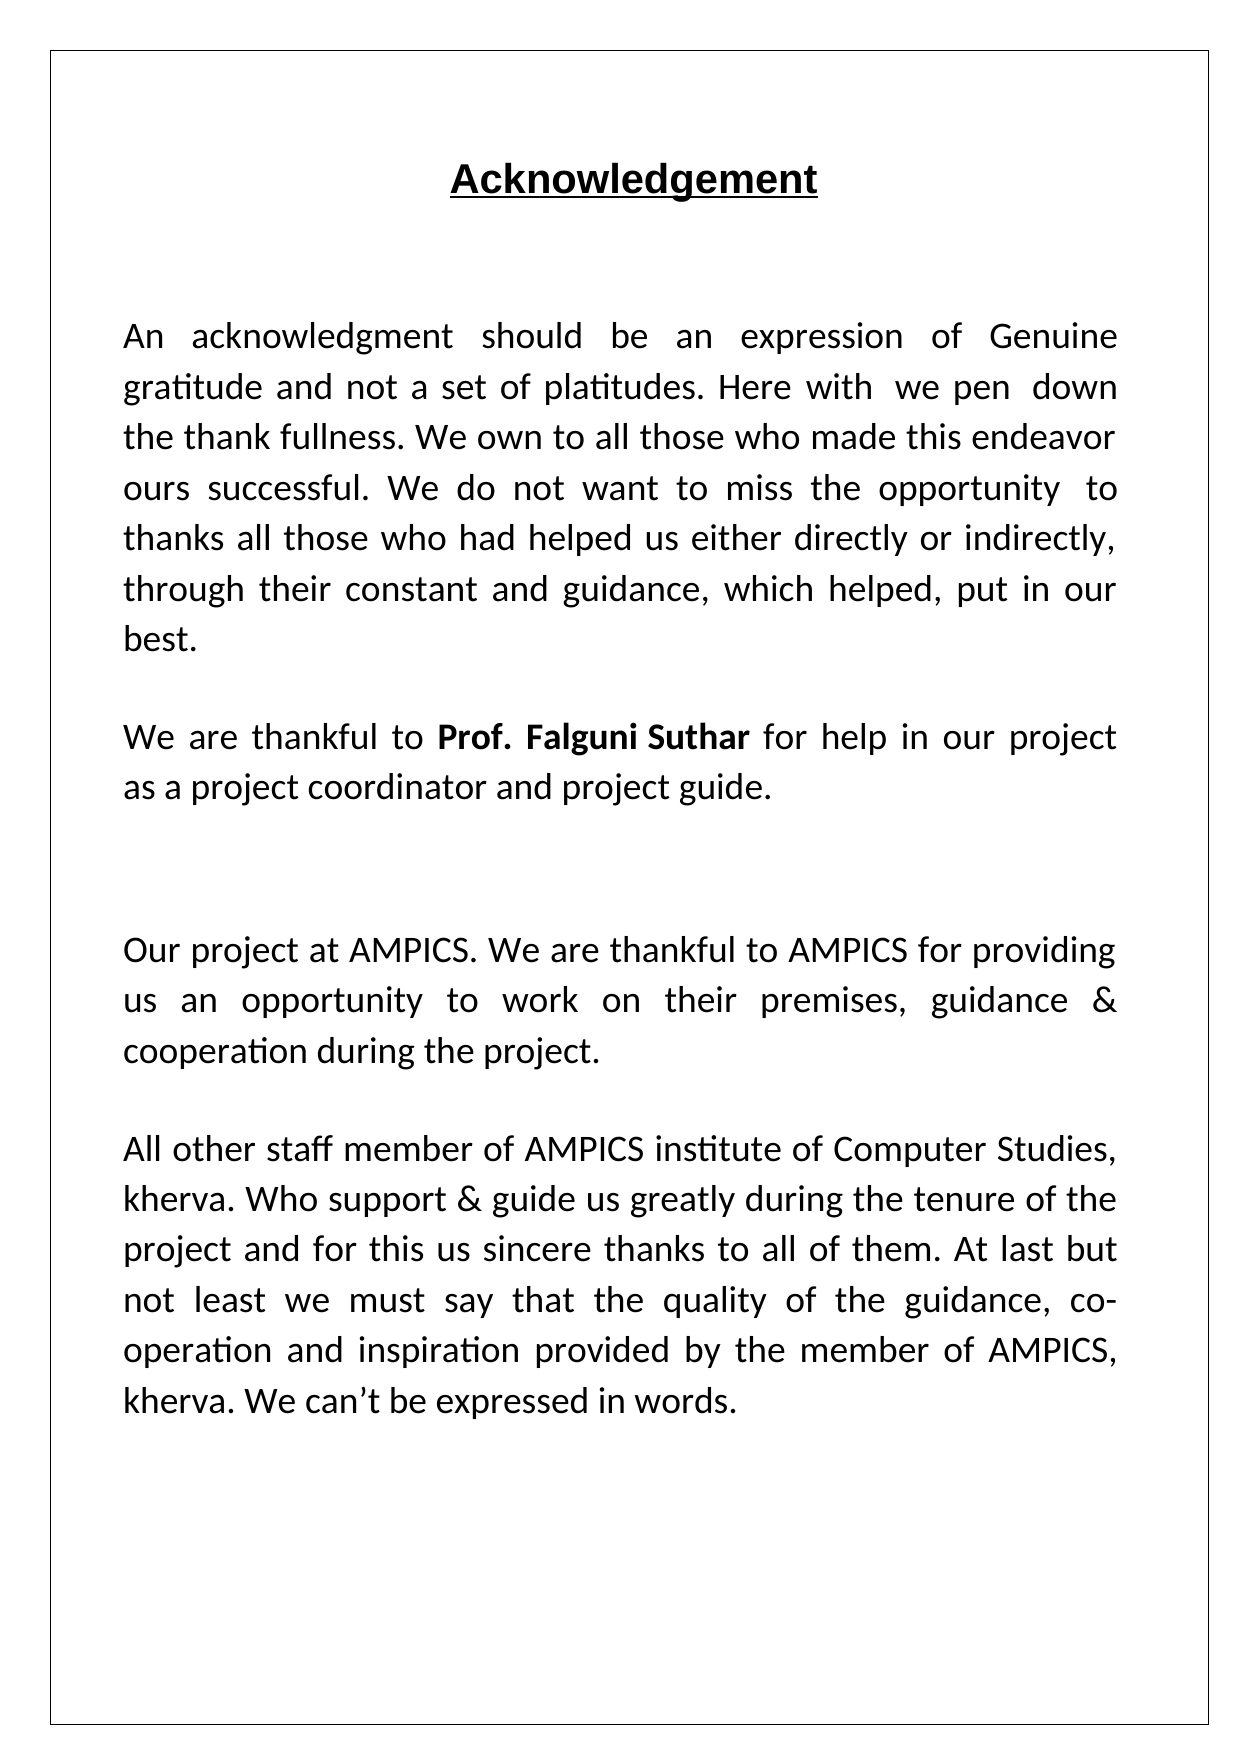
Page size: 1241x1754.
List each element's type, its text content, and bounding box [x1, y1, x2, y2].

text An acknowledgment should be an expression of Genuine gratitude and not a set of platitudes. Here with we pen down the thank fullness. We own to all those who made this endeavor ours successful. We do not want to miss the opportunity to thanks all those who had helped us either directly or indirectly, through their constant and guidance, which helped, put in our best. [123, 312, 1118, 661]
text We are thankful to Prof. Falguni Suthar for help in our project as a project coordinator and project guide. [123, 713, 1118, 809]
text Our project at AMPICS. We are thankful to AMPICS for providing us an opportunity to work on their premises, guidance & cooperation during the project. [123, 926, 1117, 1072]
text All other staff member of AMPICS institute of Computer Studies, kherva. Who support & guide us greatly during the tenure of the project and for this us sincere thanks to all of them. At last but not least we must say that the quality of the guidance, co-operation and inspiration provided by the member of AMPICS, kherva. We can’t be expressed in words. [123, 1124, 1118, 1422]
subtitle Acknowledgement [151, 155, 1116, 203]
